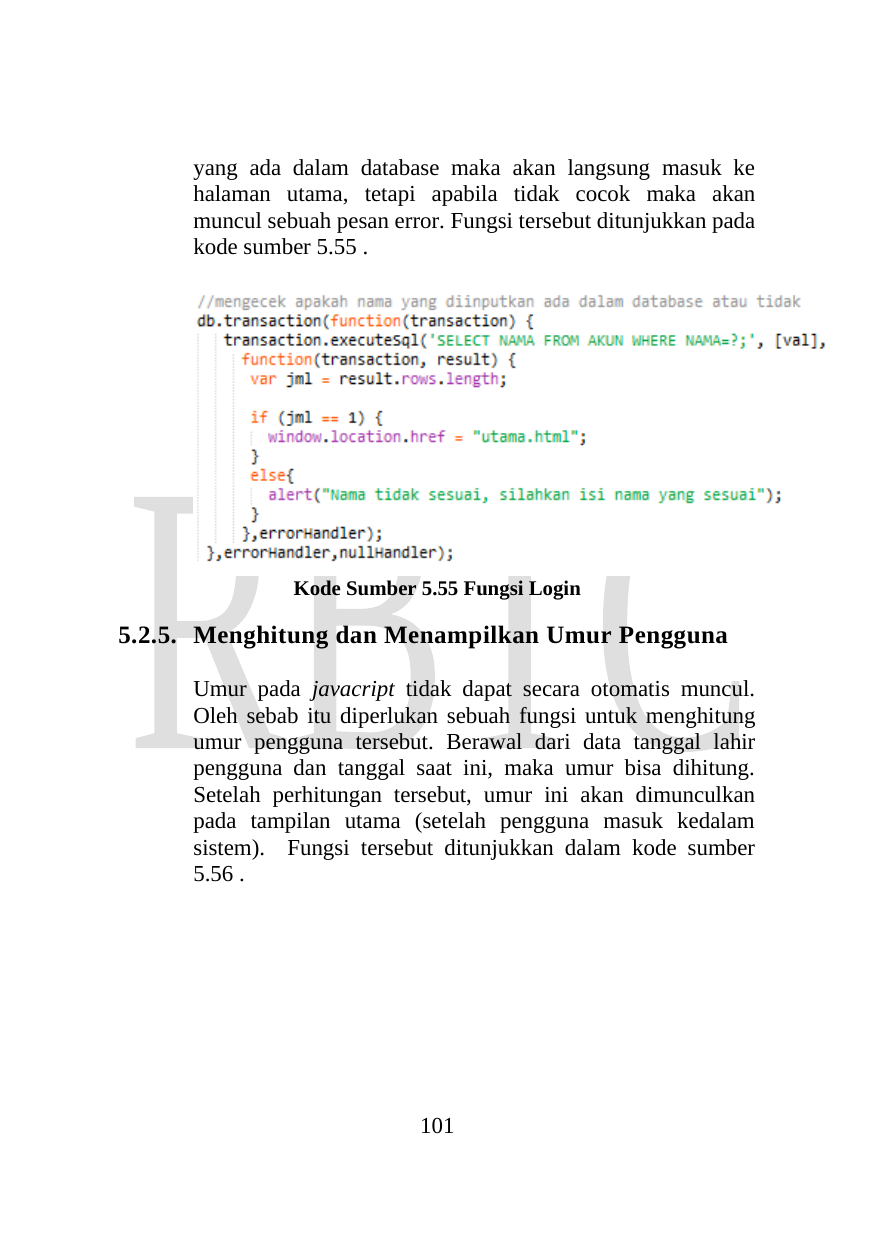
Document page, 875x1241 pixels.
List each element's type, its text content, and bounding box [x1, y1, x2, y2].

picture [193, 285, 832, 576]
subtitle Menghitung dan Menampilkan Umur Pengguna [118, 620, 756, 649]
text Umur pada javacript tidak dapat secara otomatis muncul. Oleh sebab itu diperlukan sebuah fungsi untuk menghitung umur pengguna tersebut. Berawal dari data tanggal lahir pengguna dan tanggal saat ini, maka umur bisa dihitung. Setelah perhitungan tersebut, umur ini akan dimunculkan pada tampilan utama (setelah pengguna masuk kedalam sistem). Fungsi tersebut ditunjukkan dalam kode sumber 5.56 . [193, 675, 756, 886]
text Kode Sumber 5.55 Fungsi Login [118, 575, 756, 599]
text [193, 154, 756, 259]
